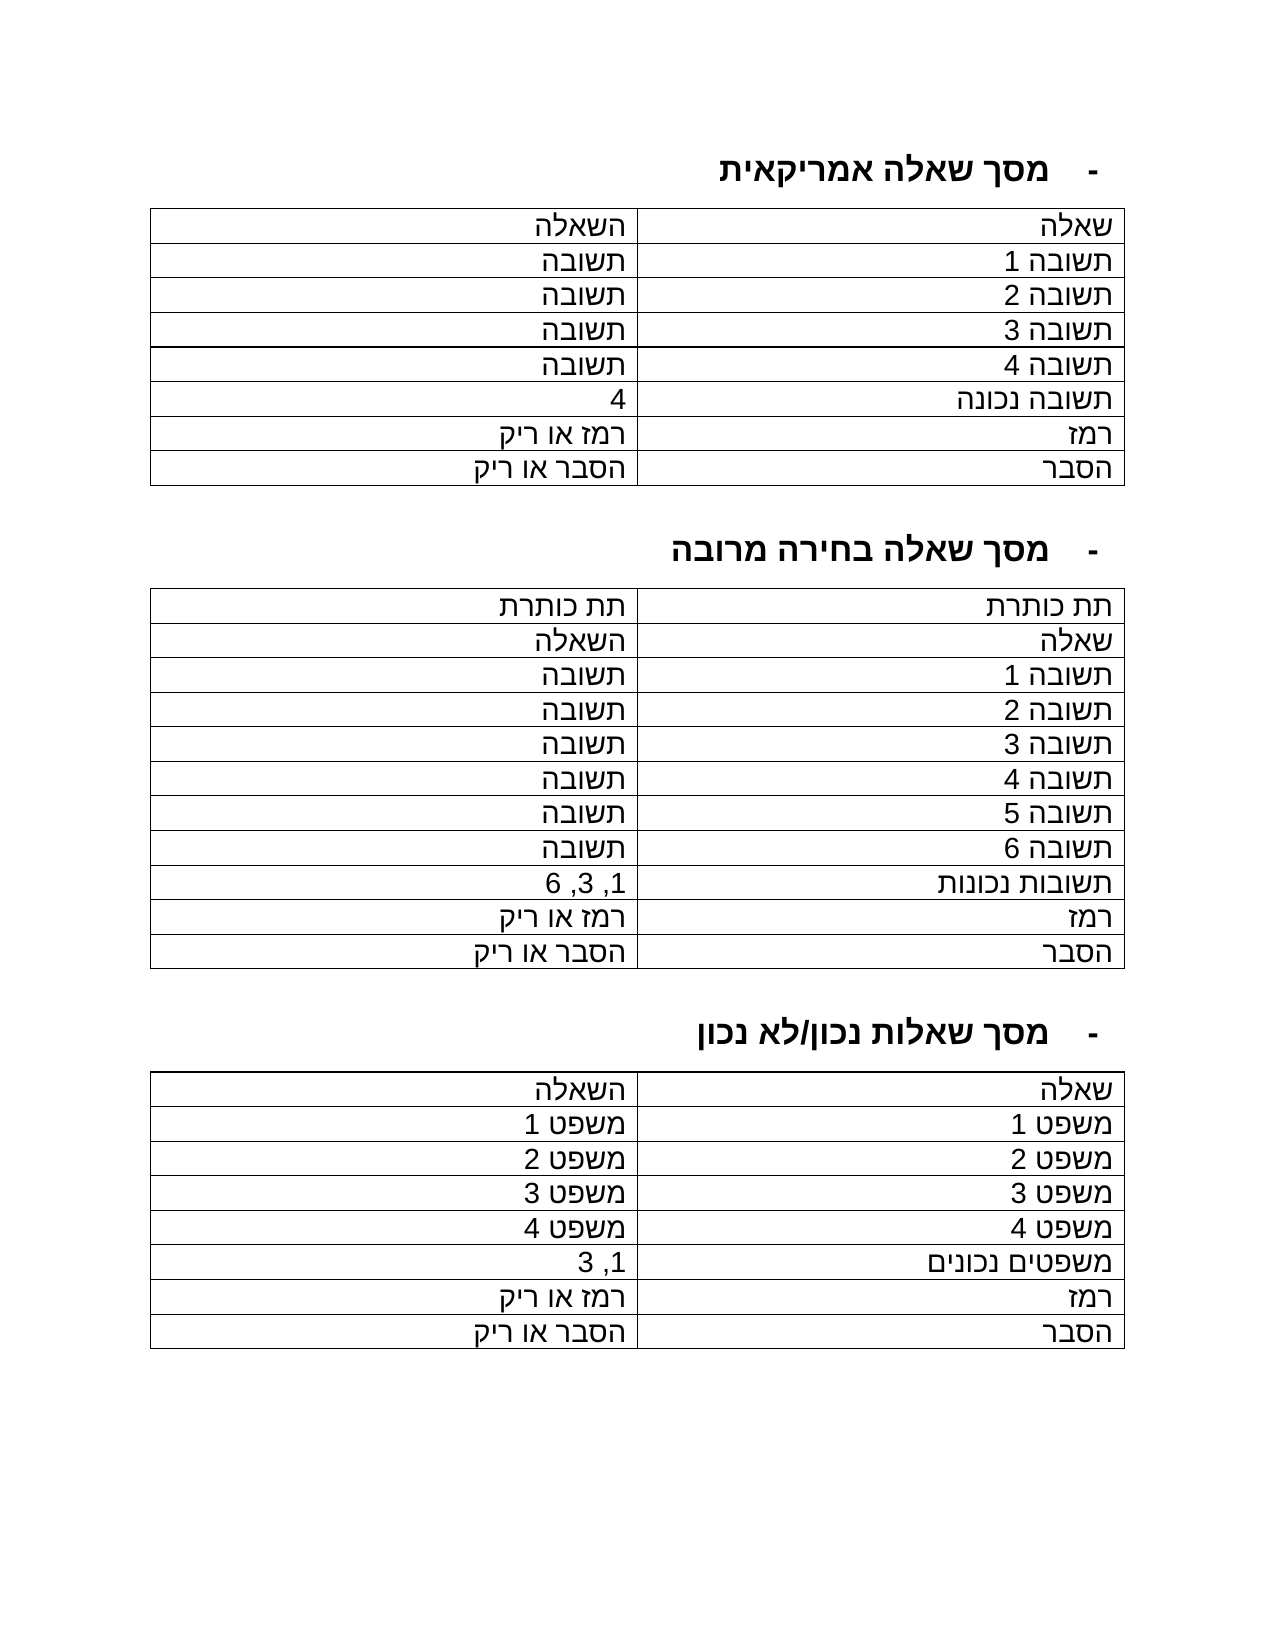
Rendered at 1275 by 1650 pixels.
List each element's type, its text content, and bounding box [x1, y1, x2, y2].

table_cell משפט 1 [638, 1107, 1124, 1141]
table_cell משפט 1 [151, 1107, 637, 1141]
table_cell רמז [638, 1280, 1124, 1313]
table_cell תשובה [151, 278, 637, 312]
table_cell תשובה 3 [638, 313, 1124, 346]
table_cell משפטים נכונים [638, 1245, 1124, 1279]
table_cell השאלה [151, 624, 637, 657]
table_cell רמז או ריק [151, 900, 637, 934]
table_cell תשובה [151, 348, 637, 381]
table_cell תשובה 4 [638, 348, 1124, 381]
table_cell רמז או ריק [151, 1280, 637, 1313]
table_cell תשובות נכונות [638, 866, 1124, 899]
table_cell תשובה [151, 762, 637, 795]
table_cell תשובה 2 [638, 693, 1124, 726]
table_cell תשובה נכונה [638, 382, 1124, 416]
table_cell משפט 4 [638, 1211, 1124, 1244]
table_cell תשובה [151, 693, 637, 726]
table_cell תשובה 1 [638, 658, 1124, 692]
table_cell הסבר או ריק [151, 451, 637, 485]
table_cell 4 [151, 382, 637, 416]
table_cell משפט 2 [638, 1142, 1124, 1175]
table_header תת כותרת [151, 589, 637, 622]
table_cell תשובה [151, 796, 637, 830]
table_cell תשובה 6 [638, 831, 1124, 864]
table_header השאלה [151, 1073, 637, 1106]
table_cell תשובה 1 [638, 244, 1124, 277]
table_cell משפט 4 [151, 1211, 637, 1244]
table_cell תשובה 3 [638, 727, 1124, 761]
table_cell משפט 2 [151, 1142, 637, 1175]
table_cell תשובה [151, 244, 637, 277]
list מסך שאלה אמריקאית [150, 150, 1087, 188]
table_cell רמז [638, 900, 1124, 934]
table_cell תשובה [151, 658, 637, 692]
table_cell תשובה [151, 727, 637, 761]
list מסך שאלות נכון/לא נכון [150, 1013, 1087, 1052]
table_cell 1, 3 [151, 1245, 637, 1279]
table_cell רמז או ריק [151, 417, 637, 450]
table_cell תשובה [151, 831, 637, 864]
table_cell שאלה [638, 624, 1124, 657]
table_header תת כותרת [638, 589, 1124, 622]
table_cell תשובה 4 [638, 762, 1124, 795]
table_cell תשובה [151, 313, 637, 346]
table_cell הסבר או ריק [151, 1315, 637, 1348]
table_cell משפט 3 [151, 1176, 637, 1210]
table_cell הסבר [638, 935, 1124, 968]
table_cell רמז [638, 417, 1124, 450]
table_cell הסבר או ריק [151, 935, 637, 968]
table_cell תשובה 2 [638, 278, 1124, 312]
table_cell 1, 3, 6 [151, 866, 637, 899]
table_header שאלה [638, 209, 1124, 243]
table_cell משפט 3 [638, 1176, 1124, 1210]
list מסך שאלה בחירה מרובה [150, 530, 1087, 568]
table_cell תשובה 5 [638, 796, 1124, 830]
table_cell הסבר [638, 1315, 1124, 1348]
table_header שאלה [638, 1073, 1124, 1106]
table_header השאלה [151, 209, 637, 243]
table_cell הסבר [638, 451, 1124, 485]
